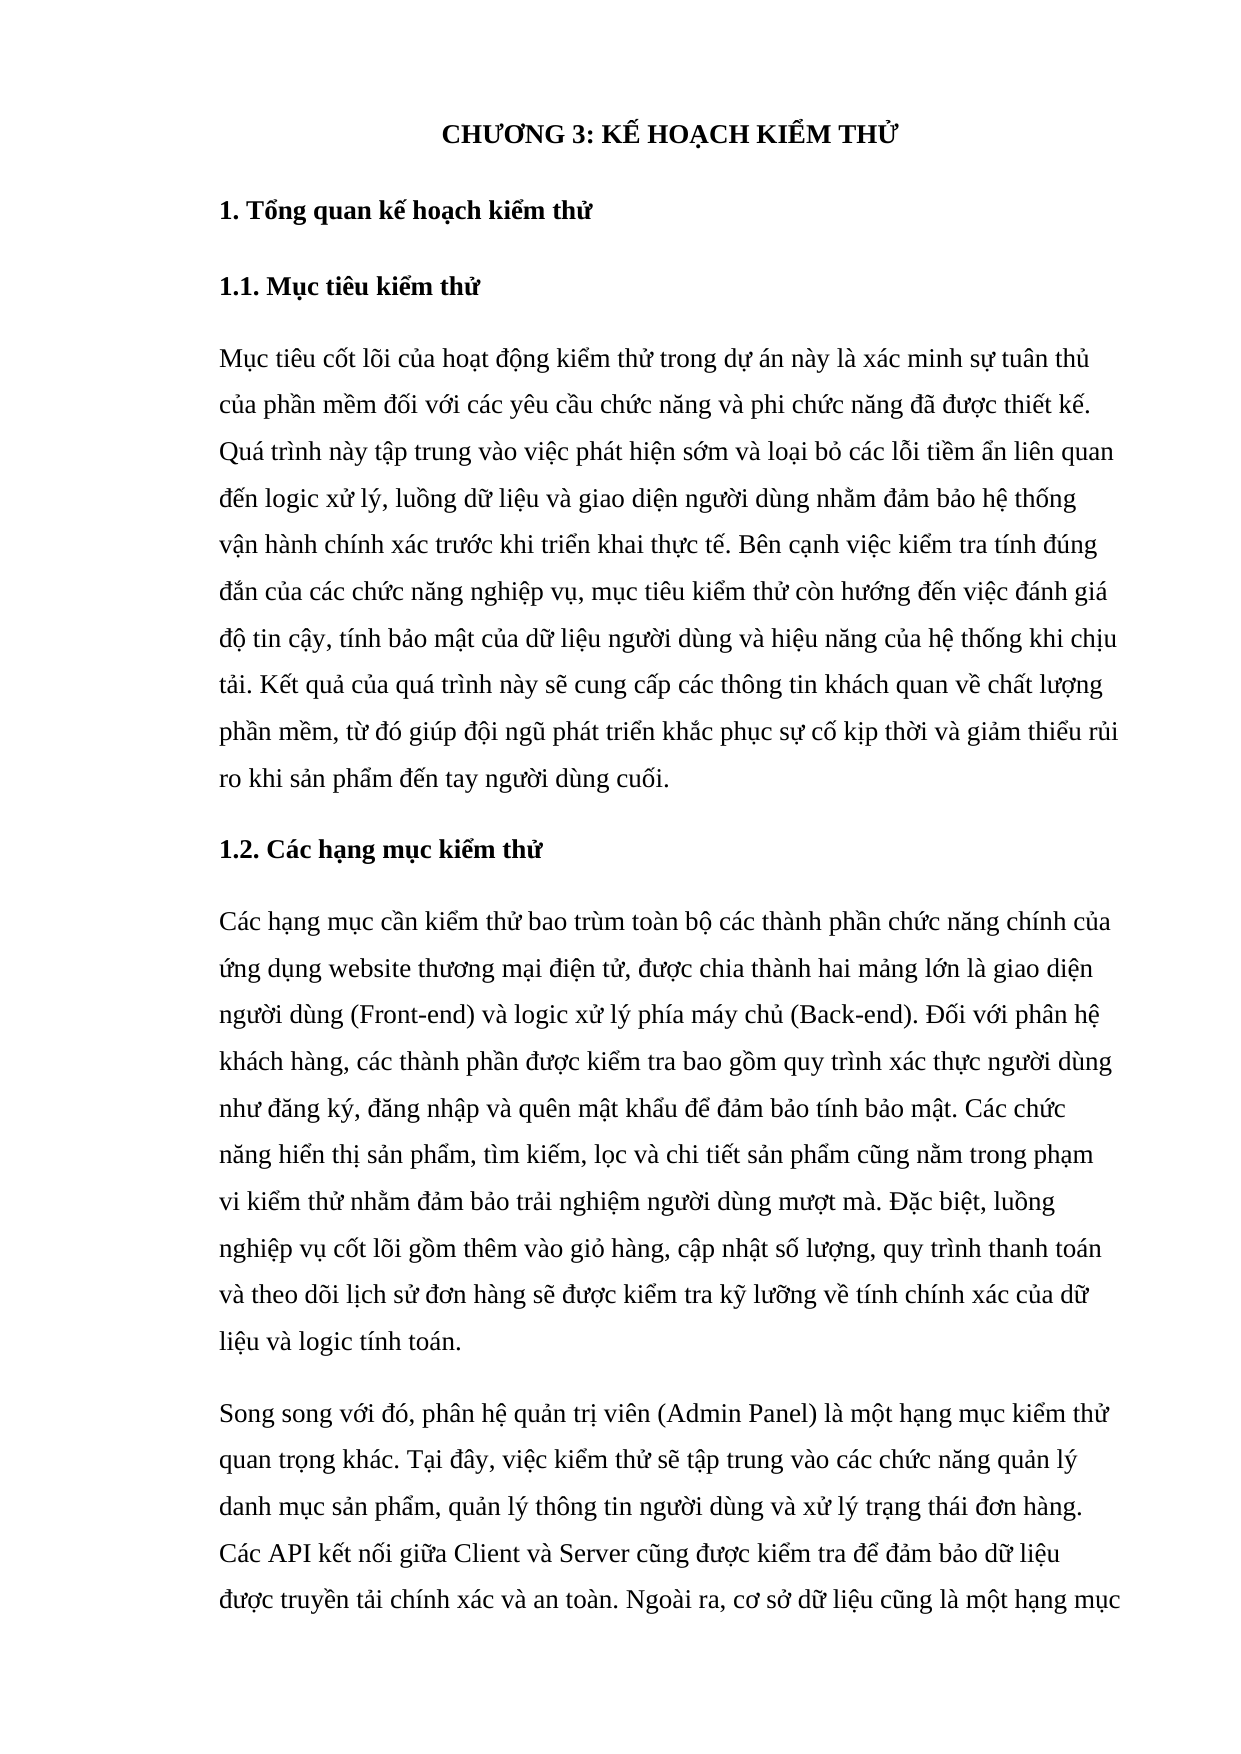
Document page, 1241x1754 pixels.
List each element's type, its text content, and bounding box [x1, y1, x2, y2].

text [219, 1397, 1122, 1615]
subtitle 1.2. Các hạng mục kiểm thử [219, 833, 1122, 865]
text CHƯƠNG 3: KẾ HOẠCH KIỂM THỬ [219, 118, 1122, 150]
text Các hạng mục cần kiểm thử bao trùm toàn bộ các thành phần chức năng chính của ứng dụng website thương mại điện tử, được chia thành hai mảng lớn là giao diện người dùng (Front-end) và logic xử lý phía máy chủ (Back-end). Đối với phân hệ khách hàng, các thành phần được kiểm tra bao gồm quy trình xác thực người dùng như đăng ký, đăng nhập và quên mật khẩu để đảm bảo tính bảo mật. Các chức năng hiển thị sản phẩm, tìm kiếm, lọc và chi tiết sản phẩm cũng nằm trong phạm vi kiểm thử nhằm đảm bảo trải nghiệm người dùng mượt mà. Đặc biệt, luồng nghiệp vụ cốt lõi gồm thêm vào giỏ hàng, cập nhật số lượng, quy trình thanh toán và theo dõi lịch sử đơn hàng sẽ được kiểm tra kỹ lưỡng về tính chính xác của dữ liệu và logic tính toán. [219, 905, 1122, 1356]
subtitle 1.1. Mục tiêu kiểm thử [219, 270, 1122, 301]
text Mục tiêu cốt lõi của hoạt động kiểm thử trong dự án này là xác minh sự tuân thủ của phần mềm đối với các yêu cầu chức năng và phi chức năng đã được thiết kế. Quá trình này tập trung vào việc phát hiện sớm và loại bỏ các lỗi tiềm ẩn liên quan đến logic xử lý, luồng dữ liệu và giao diện người dùng nhằm đảm bảo hệ thống vận hành chính xác trước khi triển khai thực tế. Bên cạnh việc kiểm tra tính đúng đắn của các chức năng nghiệp vụ, mục tiêu kiểm thử còn hướng đến việc đánh giá độ tin cậy, tính bảo mật của dữ liệu người dùng và hiệu năng của hệ thống khi chịu tải. Kết quả của quá trình này sẽ cung cấp các thông tin khách quan về chất lượng phần mềm, từ đó giúp đội ngũ phát triển khắc phục sự cố kịp thời và giảm thiểu rủi ro khi sản phẩm đến tay người dùng cuối. [219, 342, 1122, 793]
subtitle 1. Tổng quan kế hoạch kiểm thử [219, 194, 1122, 226]
